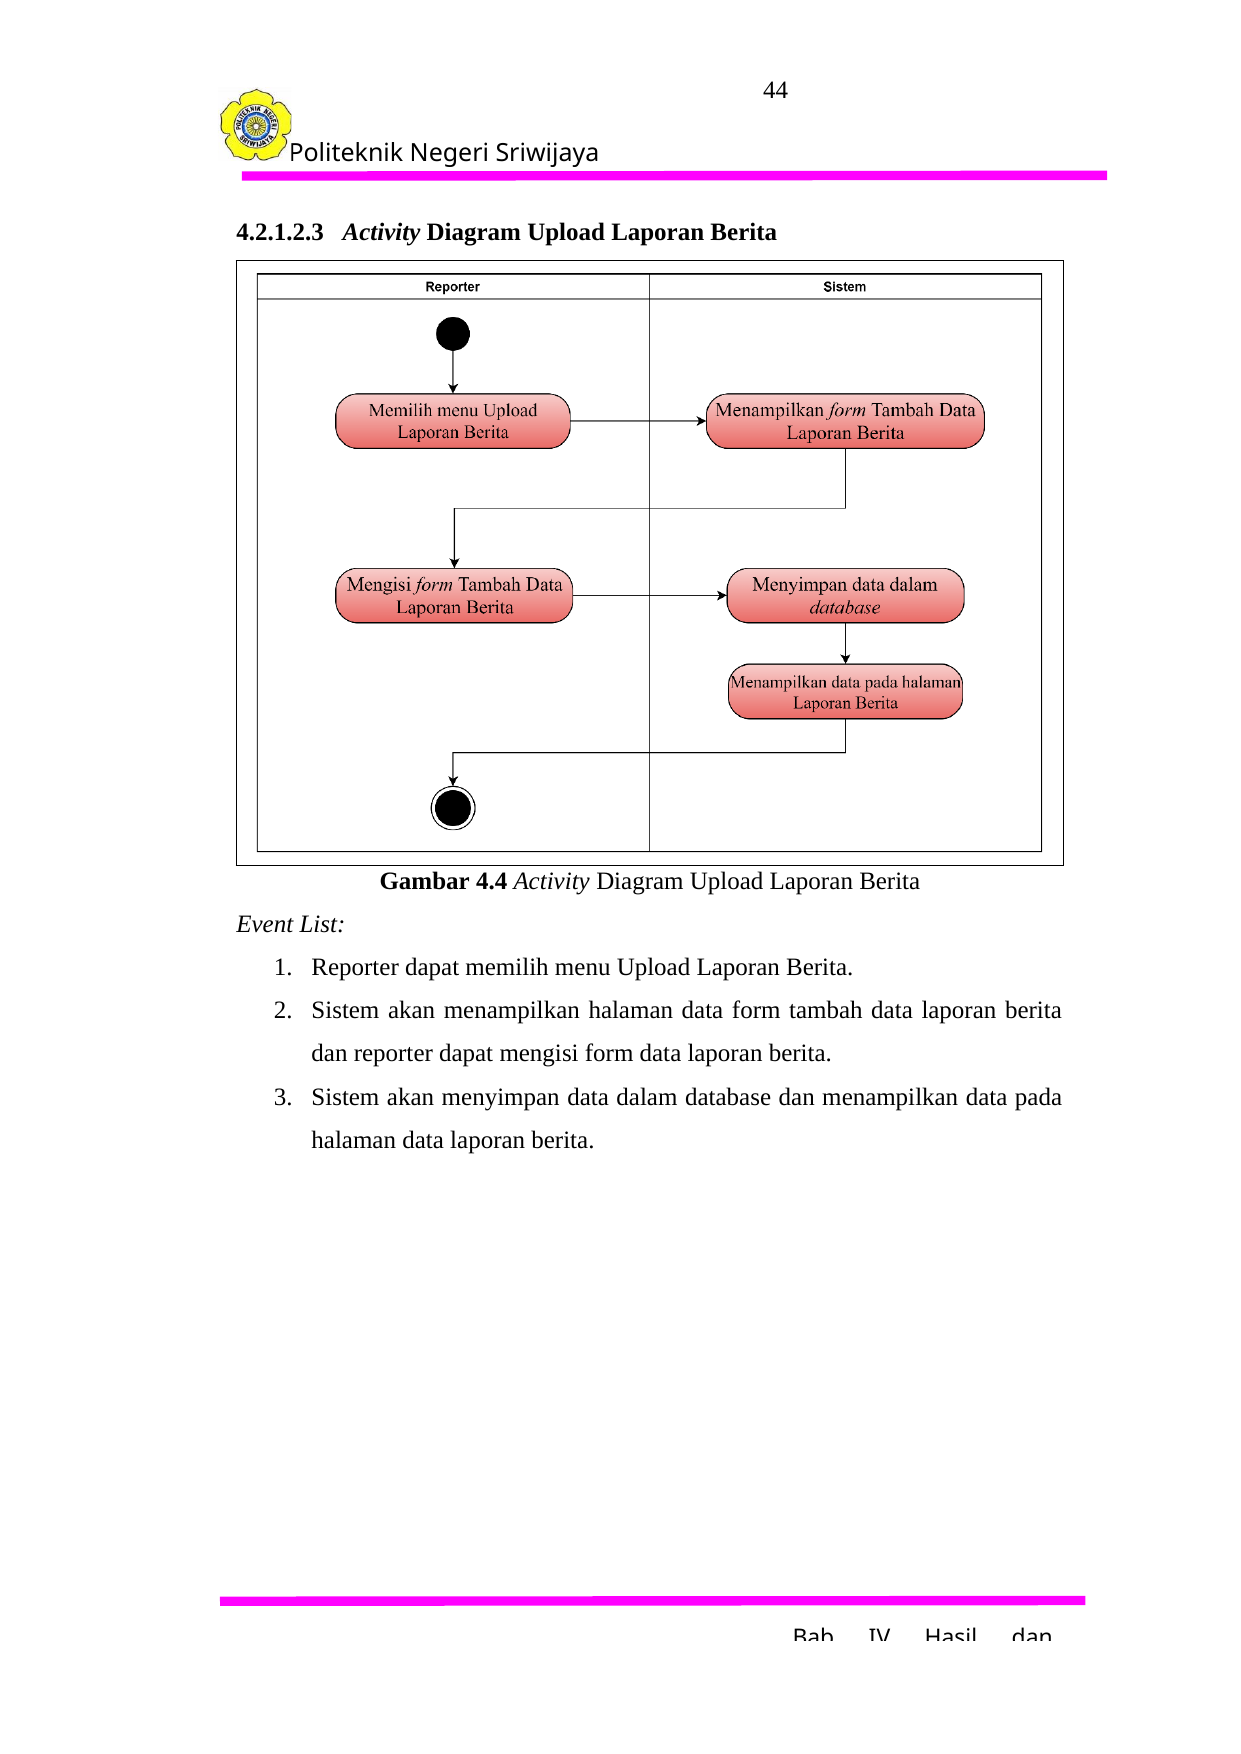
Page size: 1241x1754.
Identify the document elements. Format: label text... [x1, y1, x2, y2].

table_header [237, 261, 1063, 865]
list Reporter dapat memilih menu Upload Laporan Berita. [274, 952, 1063, 981]
picture [256, 273, 1043, 853]
text Gambar 4.4 Activity Diagram Upload Laporan Berita [236, 866, 1063, 895]
list 4.2.1.2.3 Activity Diagram Upload Laporan Berita [236, 217, 1063, 246]
picture [216, 87, 292, 159]
list Sistem akan menampilkan halaman data form tambah data laporan berita dan reporter dapat mengisi form data laporan berita. [274, 995, 1063, 1067]
text Event List: [236, 909, 1063, 938]
list Sistem akan menyimpan data dalam database dan menampilkan data pada halaman data laporan berita. [274, 1082, 1063, 1153]
